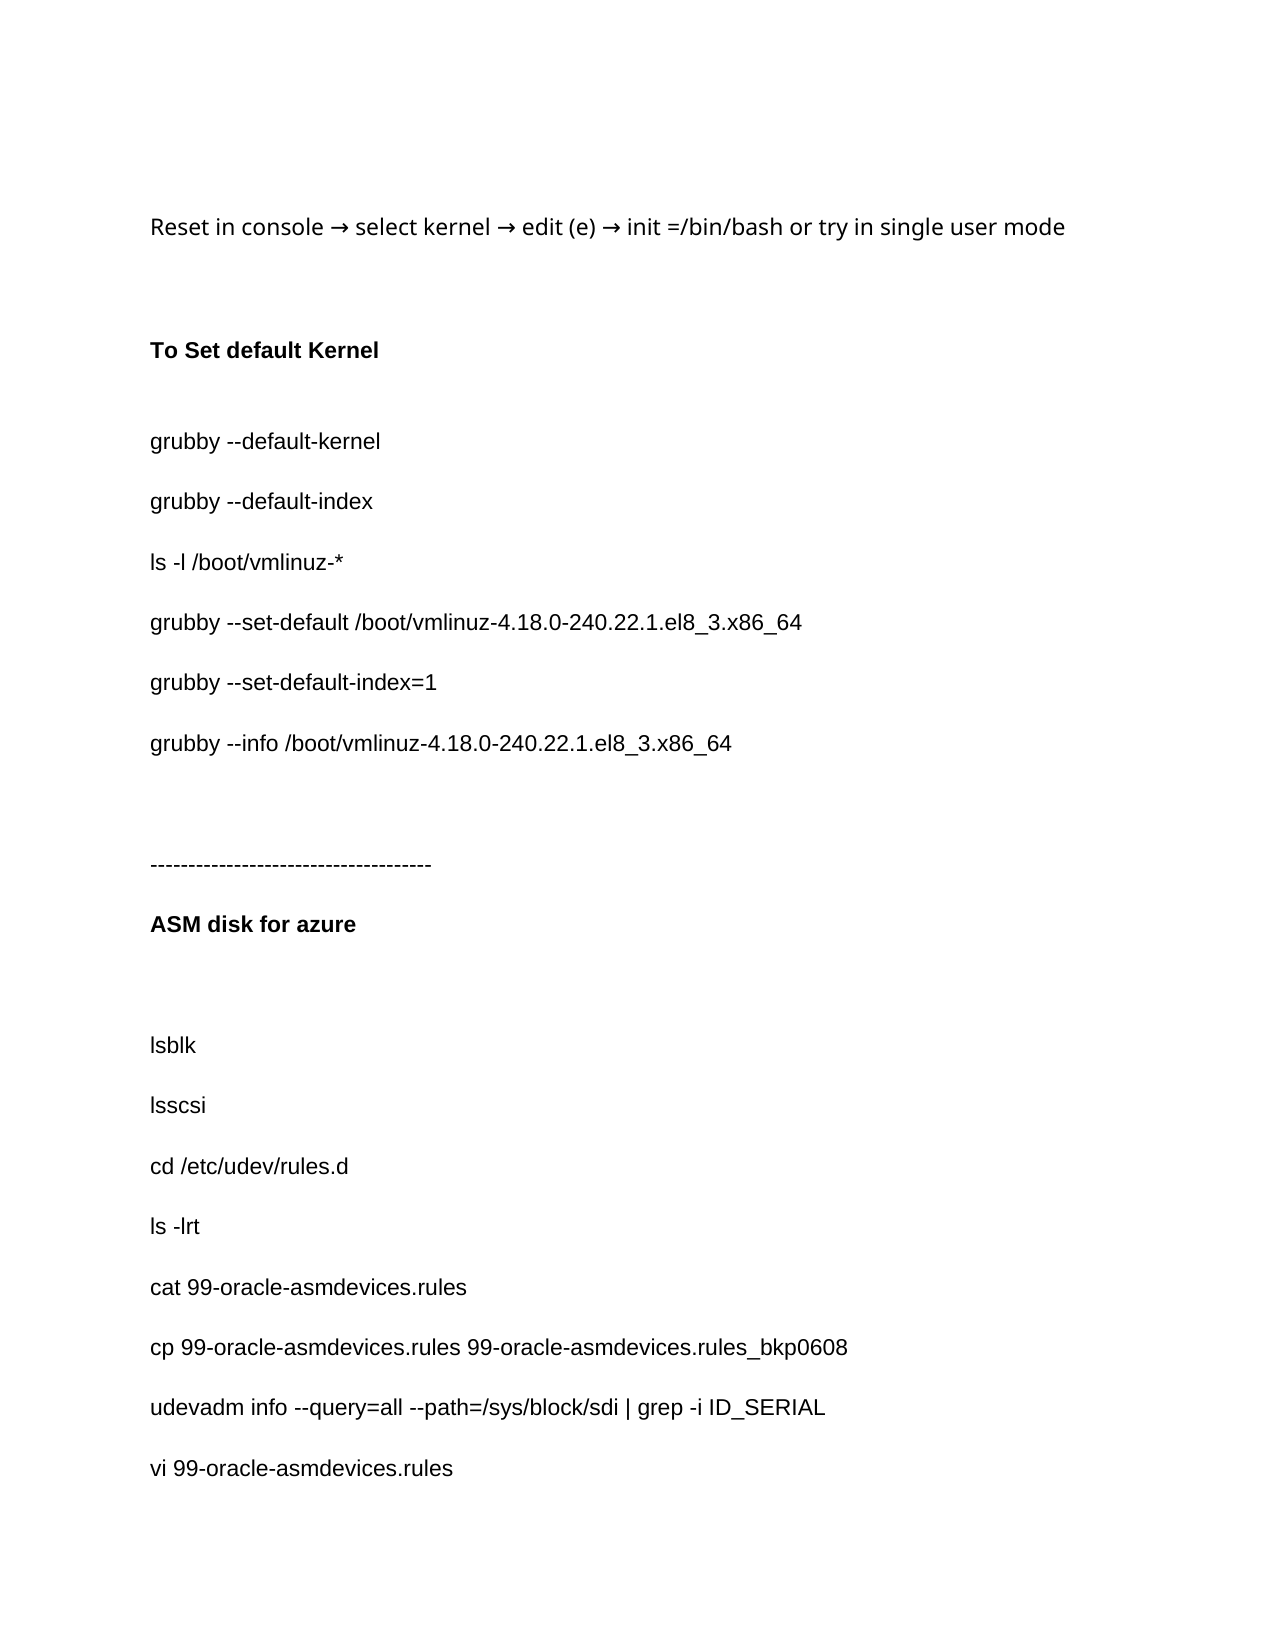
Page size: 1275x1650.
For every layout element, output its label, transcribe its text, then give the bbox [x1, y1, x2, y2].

text cat 99-oracle-asmdevices.rules [150, 1273, 1125, 1300]
text To Set default Kernel [150, 337, 1125, 363]
text ls -l /boot/vmlinuz-* [150, 548, 1125, 575]
text lsblk [150, 1032, 1125, 1058]
text udevadm info --query=all --path=/sys/block/sdi | grep -i ID_SERIAL [150, 1394, 1125, 1421]
text grubby --info /boot/vmlinuz-4.18.0-240.22.1.el8_3.x86_64 [150, 730, 1125, 756]
text cd /etc/udev/rules.d [150, 1153, 1125, 1179]
text grubby --default-index [150, 488, 1125, 514]
text ------------------------------------- [150, 851, 1125, 877]
text cp 99-oracle-asmdevices.rules 99-oracle-asmdevices.rules_bkp0608 [150, 1334, 1125, 1360]
text ASM disk for azure [150, 911, 1125, 937]
text grubby --set-default /boot/vmlinuz-4.18.0-240.22.1.el8_3.x86_64 [150, 609, 1125, 635]
text vi 99-oracle-asmdevices.rules [150, 1455, 1125, 1481]
text Reset in console → select kernel → edit (e) → init =/bin/bash or try in single user mode [150, 210, 1125, 242]
text grubby --default-kernel [150, 428, 1125, 454]
text lsscsi [150, 1092, 1125, 1118]
text ls -lrt [150, 1213, 1125, 1239]
text grubby --set-default-index=1 [150, 669, 1125, 696]
